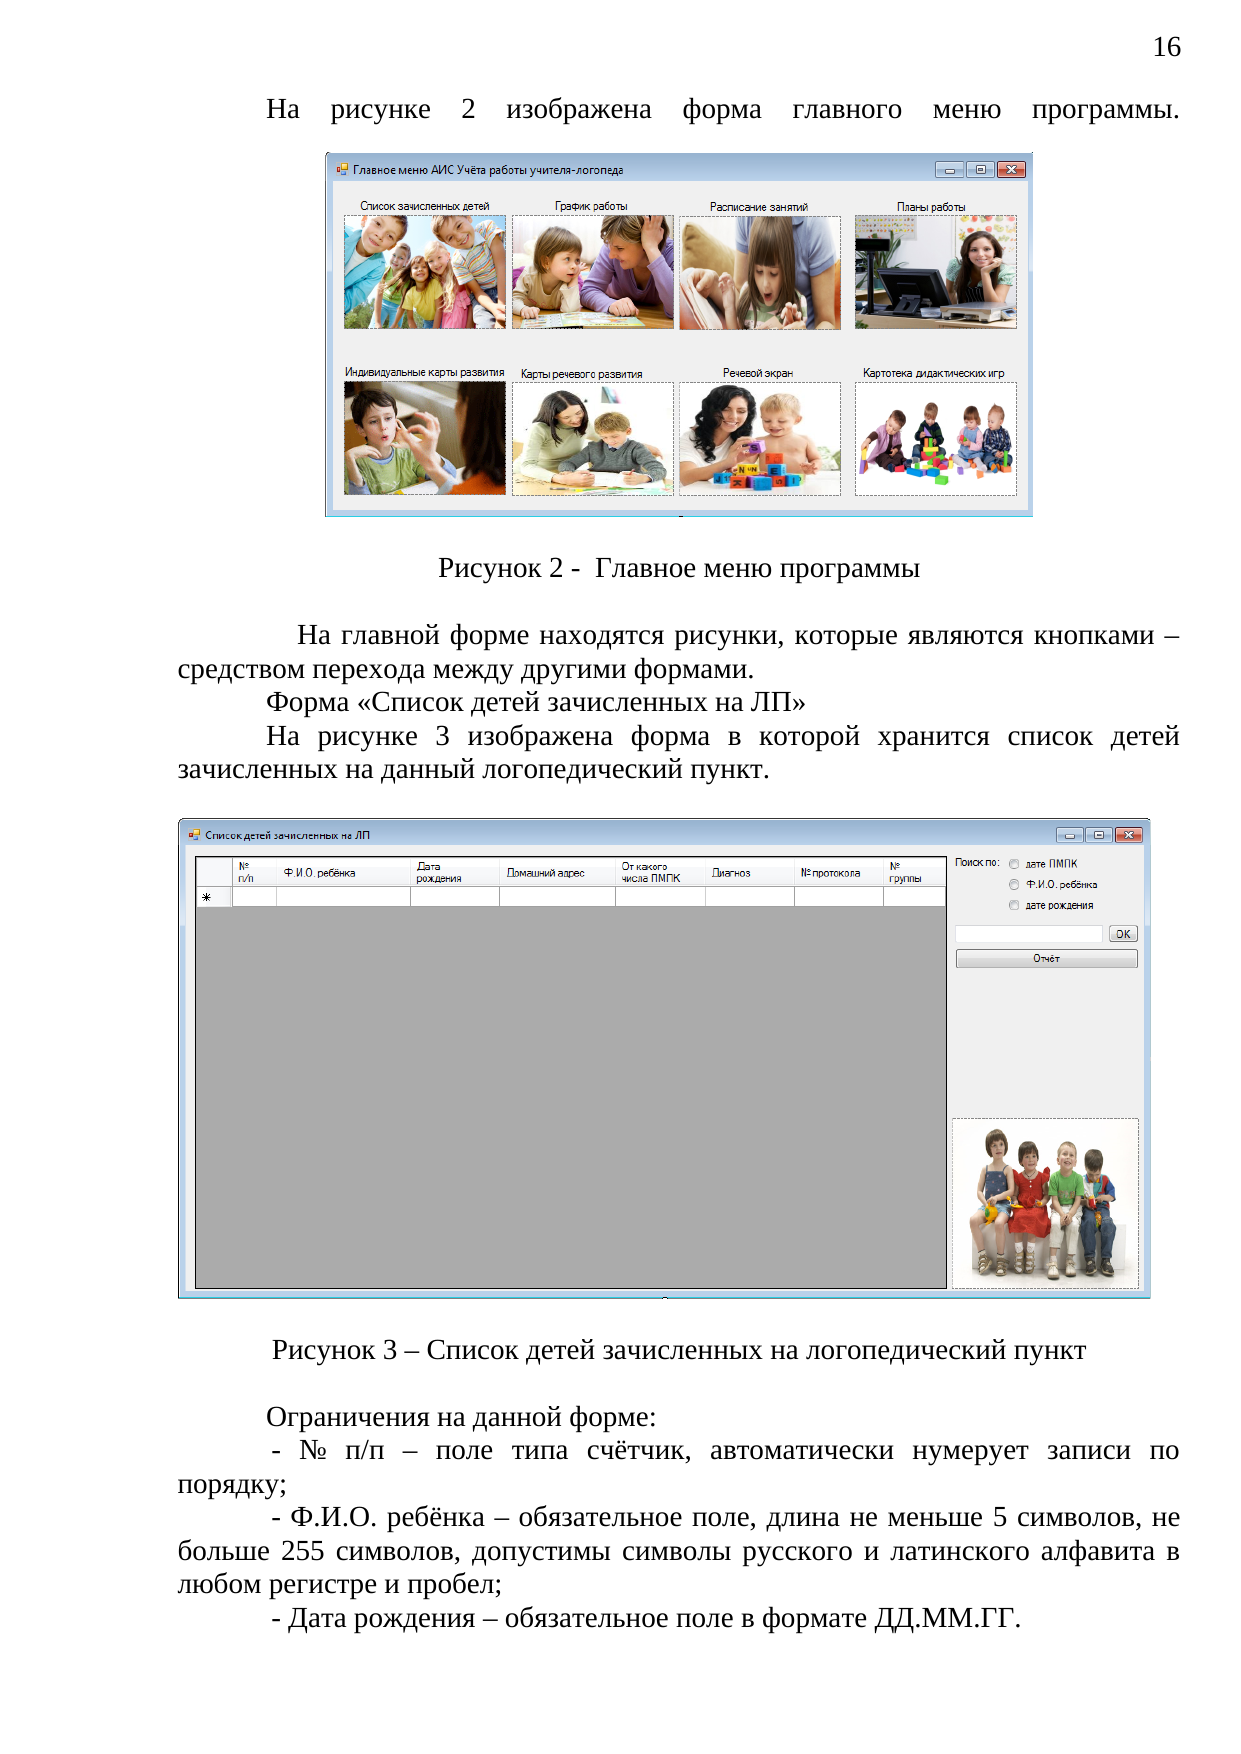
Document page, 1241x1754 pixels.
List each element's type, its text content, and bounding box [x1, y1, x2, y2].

picture [177, 818, 1151, 1299]
text На главной форме находятся рисунки, которые являются кнопками – средством перехода между другими формами. [177, 617, 1181, 684]
text - № п/п – поле типа счётчик, автоматически нумерует записи по порядку; [177, 1432, 1181, 1499]
text - Дата рождения – обязательное поле в формате ДД.ММ.ГГ. [177, 1600, 1181, 1634]
text На рисунке 2 изображена форма главного меню программы. [177, 91, 1181, 153]
text - Ф.И.О. ребёнка – обязательное поле, длина не меньше 5 символов, не больше 255 символов, допустимы символы русского и латинского алфавита в любом регистре и пробел; [177, 1499, 1181, 1600]
text Рисунок 2 - Главное меню программы [177, 550, 1181, 584]
text Рисунок 3 – Список детей зачисленных на логопедический пункт [177, 1332, 1181, 1365]
picture [325, 152, 1033, 517]
text Ограничения на данной форме: [177, 1399, 1181, 1432]
text Форма «Список детей зачисленных на ЛП» [177, 684, 1181, 718]
text На рисунке 3 изображена форма в которой хранится список детей зачисленных на данный логопедический пункт. [177, 718, 1181, 785]
